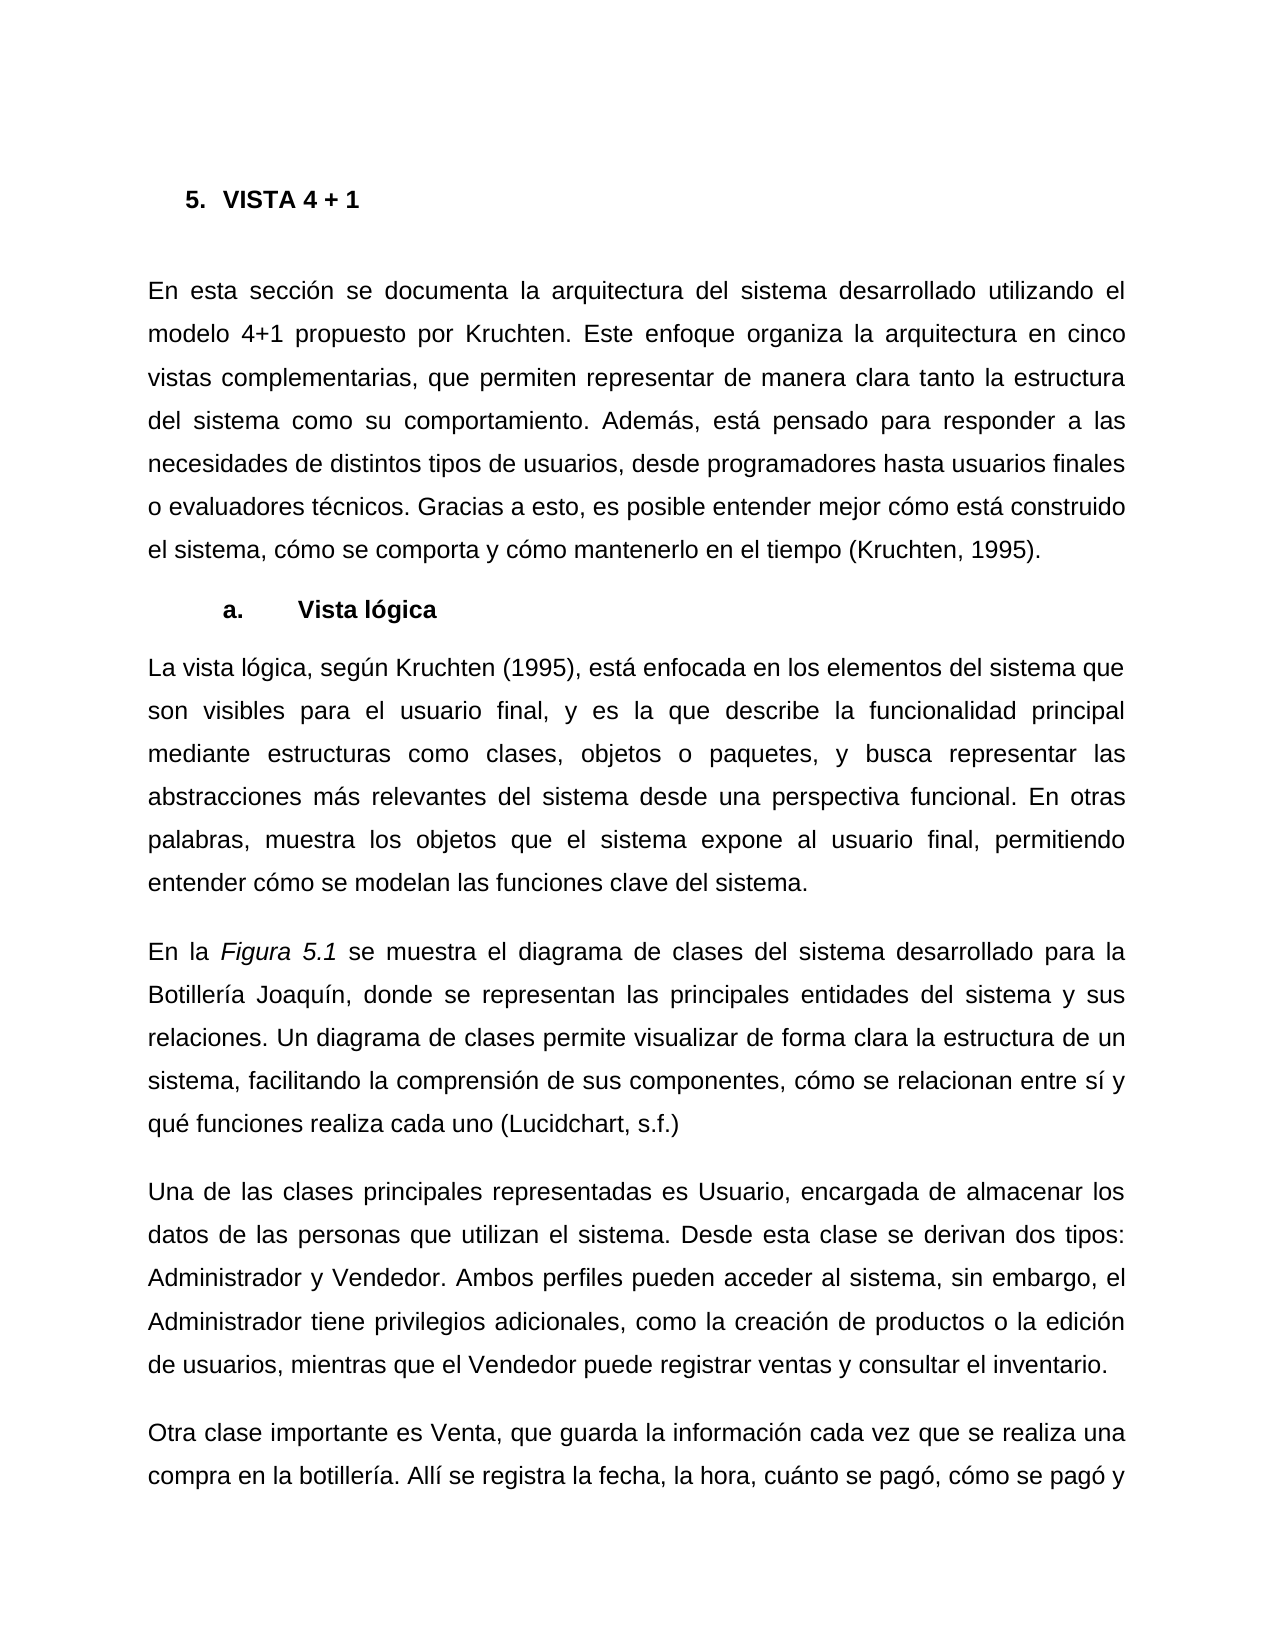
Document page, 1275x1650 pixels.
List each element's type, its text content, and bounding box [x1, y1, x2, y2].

text Una de las clases principales representadas es Usuario, encargada de almacenar los datos de las personas que utilizan el sistema. Desde esta clase se derivan dos tipos: Administrador y Vendedor. Ambos perfiles pueden acceder al sistema, sin embargo, el Administrador tiene privilegios adicionales, como la creación de productos o la edición de usuarios, mientras que el Vendedor puede registrar ventas y consultar el inventario. [148, 1177, 1127, 1378]
text En esta sección se documenta la arquitectura del sistema desarrollado utilizando el modelo 4+1 propuesto por Kruchten. Este enfoque organiza la arquitectura en cinco vistas complementarias, que permiten representar de manera clara tanto la estructura del sistema como su comportamiento. Además, está pensado para responder a las necesidades de distintos tipos de usuarios, desde programadores hasta usuarios finales o evaluadores técnicos. Gracias a esto, es posible entender mejor cómo está construido el sistema, cómo se comporta y cómo mantenerlo en el tiempo (Kruchten, 1995). [148, 276, 1127, 564]
text En la Figura 5.1 se muestra el diagrama de clases del sistema desarrollado para la Botillería Joaquín, donde se representan las principales entidades del sistema y sus relaciones. Un diagrama de clases permite visualizar de forma clara la estructura de un sistema, facilitando la comprensión de sus componentes, cómo se relacionan entre sí y qué funciones realiza cada uno (Lucidchart, s.f.) [148, 937, 1127, 1138]
text La vista lógica, según Kruchten (1995), está enfocada en los elementos del sistema que son visibles para el usuario final, y es la que describe la funcionalidad principal mediante estructuras como clases, objetos o paquetes, y busca representar las abstracciones más relevantes del sistema desde una perspectiva funcional. En otras palabras, muestra los objetos que el sistema expone al usuario final, permitiendo entender cómo se modelan las funciones clave del sistema. [148, 653, 1127, 897]
subtitle Vista lógica [223, 595, 1127, 623]
subtitle VISTA 4 + 1 [185, 185, 1127, 214]
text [148, 1418, 1127, 1490]
